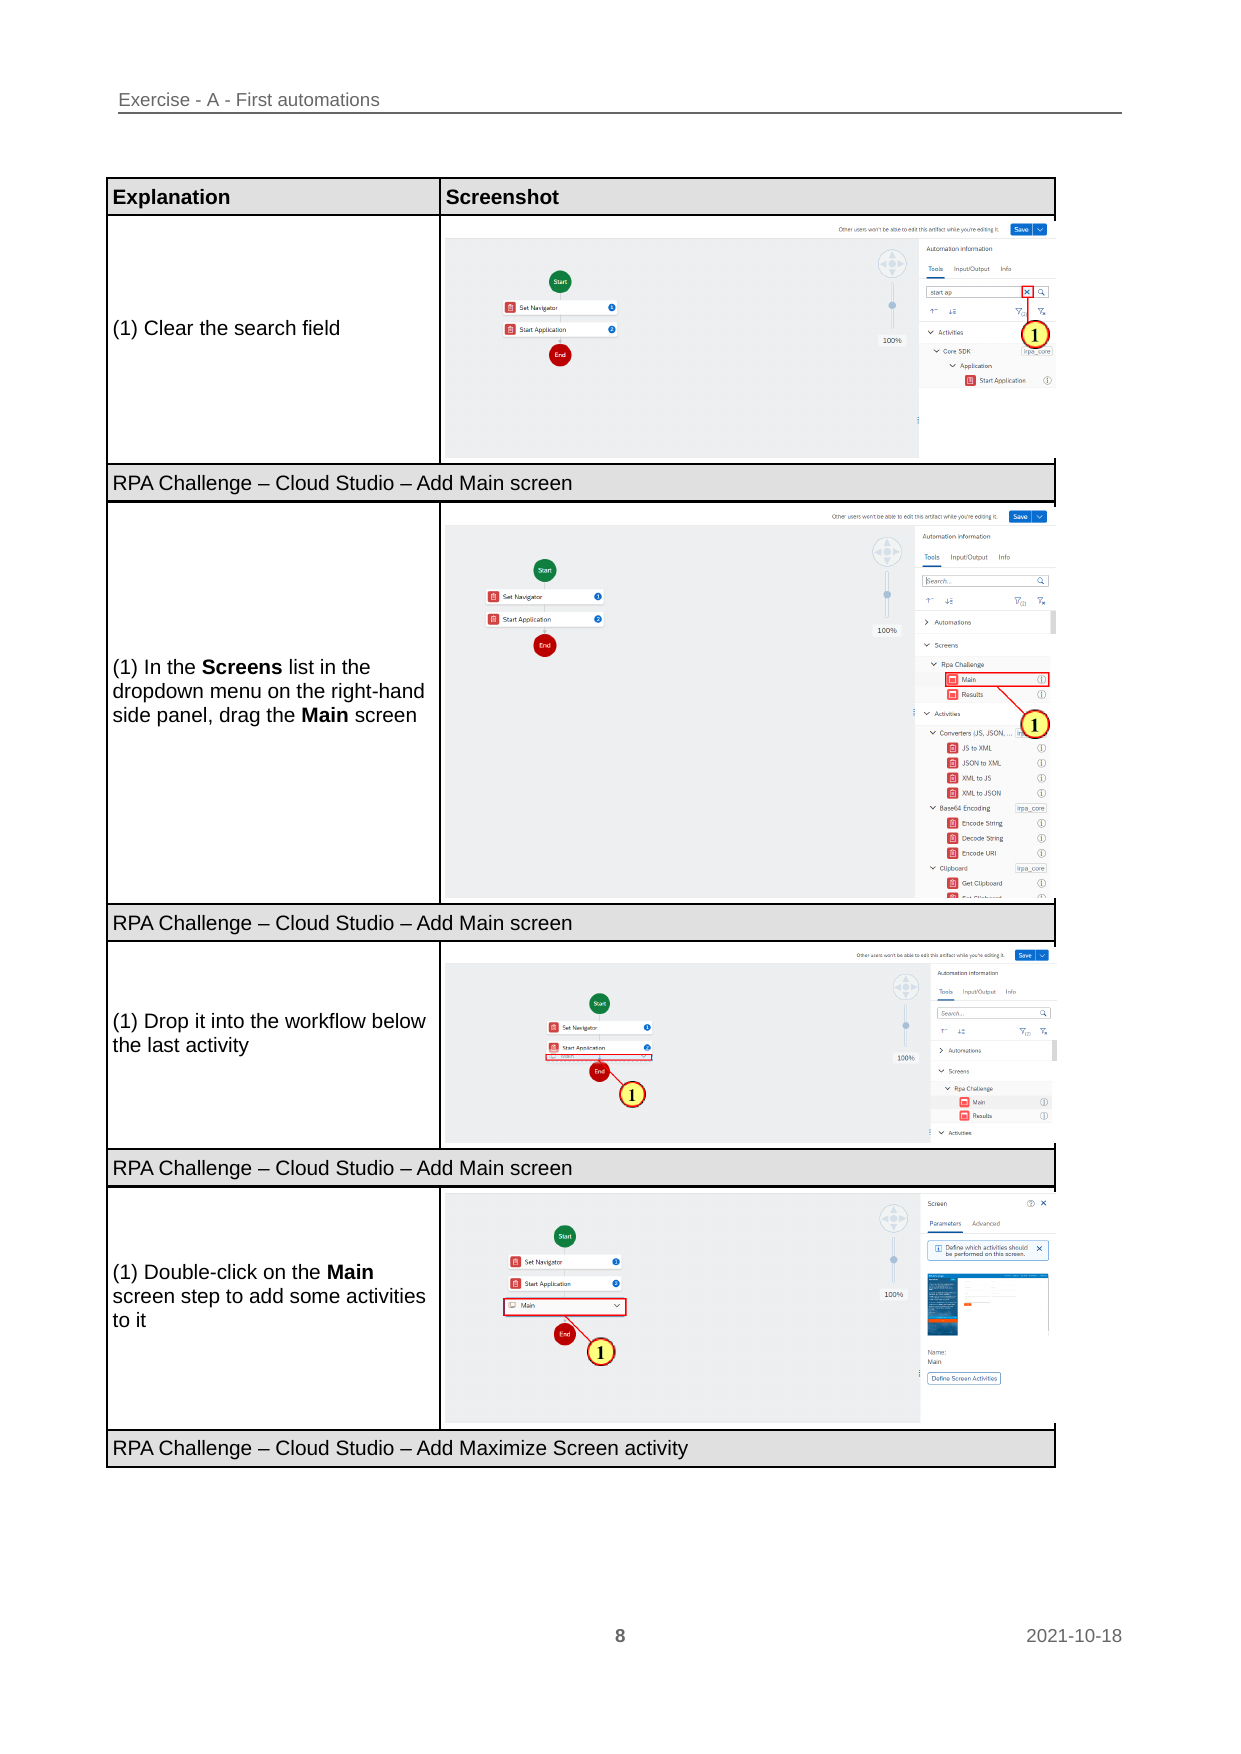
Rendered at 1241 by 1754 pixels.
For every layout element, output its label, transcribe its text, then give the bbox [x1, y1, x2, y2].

table_cell RPA Challenge – Cloud Studio – Add Maximize Screen activity [108, 1431, 1054, 1466]
table_cell [441, 216, 1054, 463]
table_cell (1) Double-click on the Main screen step to add some activities to it [108, 1188, 439, 1428]
table_header Explanation [108, 179, 439, 214]
table_cell [441, 1188, 1054, 1428]
table_cell RPA Challenge – Cloud Studio – Add Main screen [108, 465, 1054, 500]
picture [445, 947, 1057, 1143]
picture [445, 221, 1056, 458]
picture [445, 507, 1056, 898]
table_cell RPA Challenge – Cloud Studio – Add Main screen [108, 905, 1054, 940]
table_cell (1) In the Screens list in the dropdown menu on the right-hand side panel, drag the Main screen [108, 503, 439, 903]
table_cell (1) Drop it into the workflow below the last activity [108, 942, 439, 1148]
table_header Screenshot [441, 179, 1054, 214]
table_cell (1) Clear the search field [108, 216, 439, 463]
table_cell RPA Challenge – Cloud Studio – Add Main screen [108, 1150, 1054, 1185]
table_cell [441, 503, 1054, 903]
picture [445, 1192, 1056, 1423]
table_cell [441, 942, 1054, 1148]
